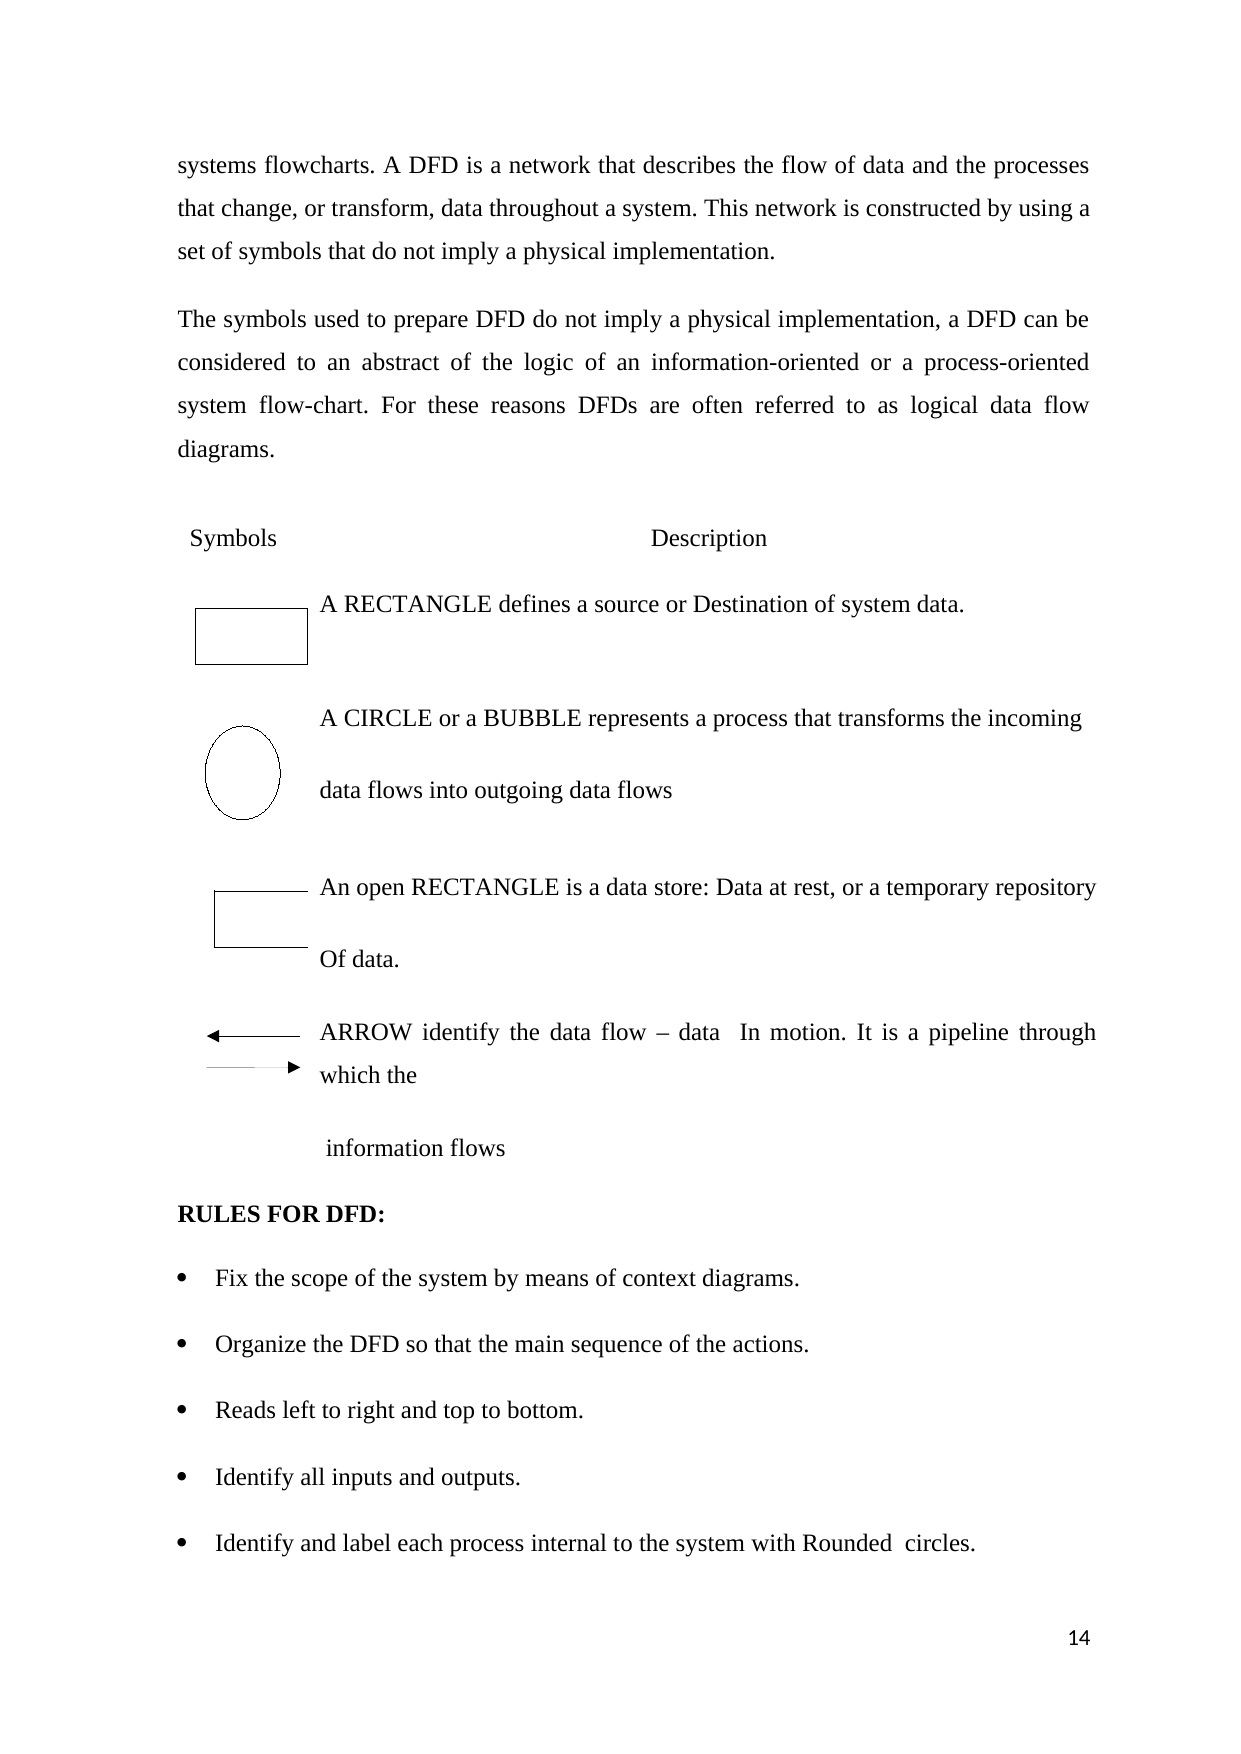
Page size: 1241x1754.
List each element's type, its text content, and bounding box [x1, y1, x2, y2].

table_cell [158, 565, 308, 678]
table_cell ARROW identify the data flow – data In motion. It is a pipeline through which the information flows [308, 992, 1109, 1174]
table_cell [158, 678, 308, 847]
list Reads left to right and top to bottom. [177, 1396, 1090, 1424]
table_header Symbols [158, 498, 308, 564]
list Identify and label each process internal to the system with Rounded circles. [177, 1528, 1090, 1556]
table_cell [158, 992, 308, 1174]
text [177, 150, 1090, 265]
list Fix the scope of the system by means of context diagrams. [177, 1263, 1090, 1292]
list Identify all inputs and outputs. [177, 1462, 1090, 1490]
text RULES FOR DFD: [177, 1199, 1090, 1228]
table_cell An open RECTANGLE is a data store: Data at rest, or a temporary repository Of data. [308, 847, 1109, 992]
list Organize the DFD so that the main sequence of the actions. [177, 1329, 1090, 1358]
text The symbols used to prepare DFD do not imply a physical implementation, a DFD can be considered to an abstract of the logic of an information-oriented or a process-oriented system flow-chart. For these reasons DFDs are often referred to as logical data flow diagrams. [177, 304, 1090, 462]
table_cell A RECTANGLE defines a source or Destination of system data. [308, 565, 1109, 678]
table_header Description [308, 498, 1109, 564]
table_cell [158, 847, 308, 992]
table_cell A CIRCLE or a BUBBLE represents a process that transforms the incoming data flows into outgoing data flows [308, 678, 1109, 847]
